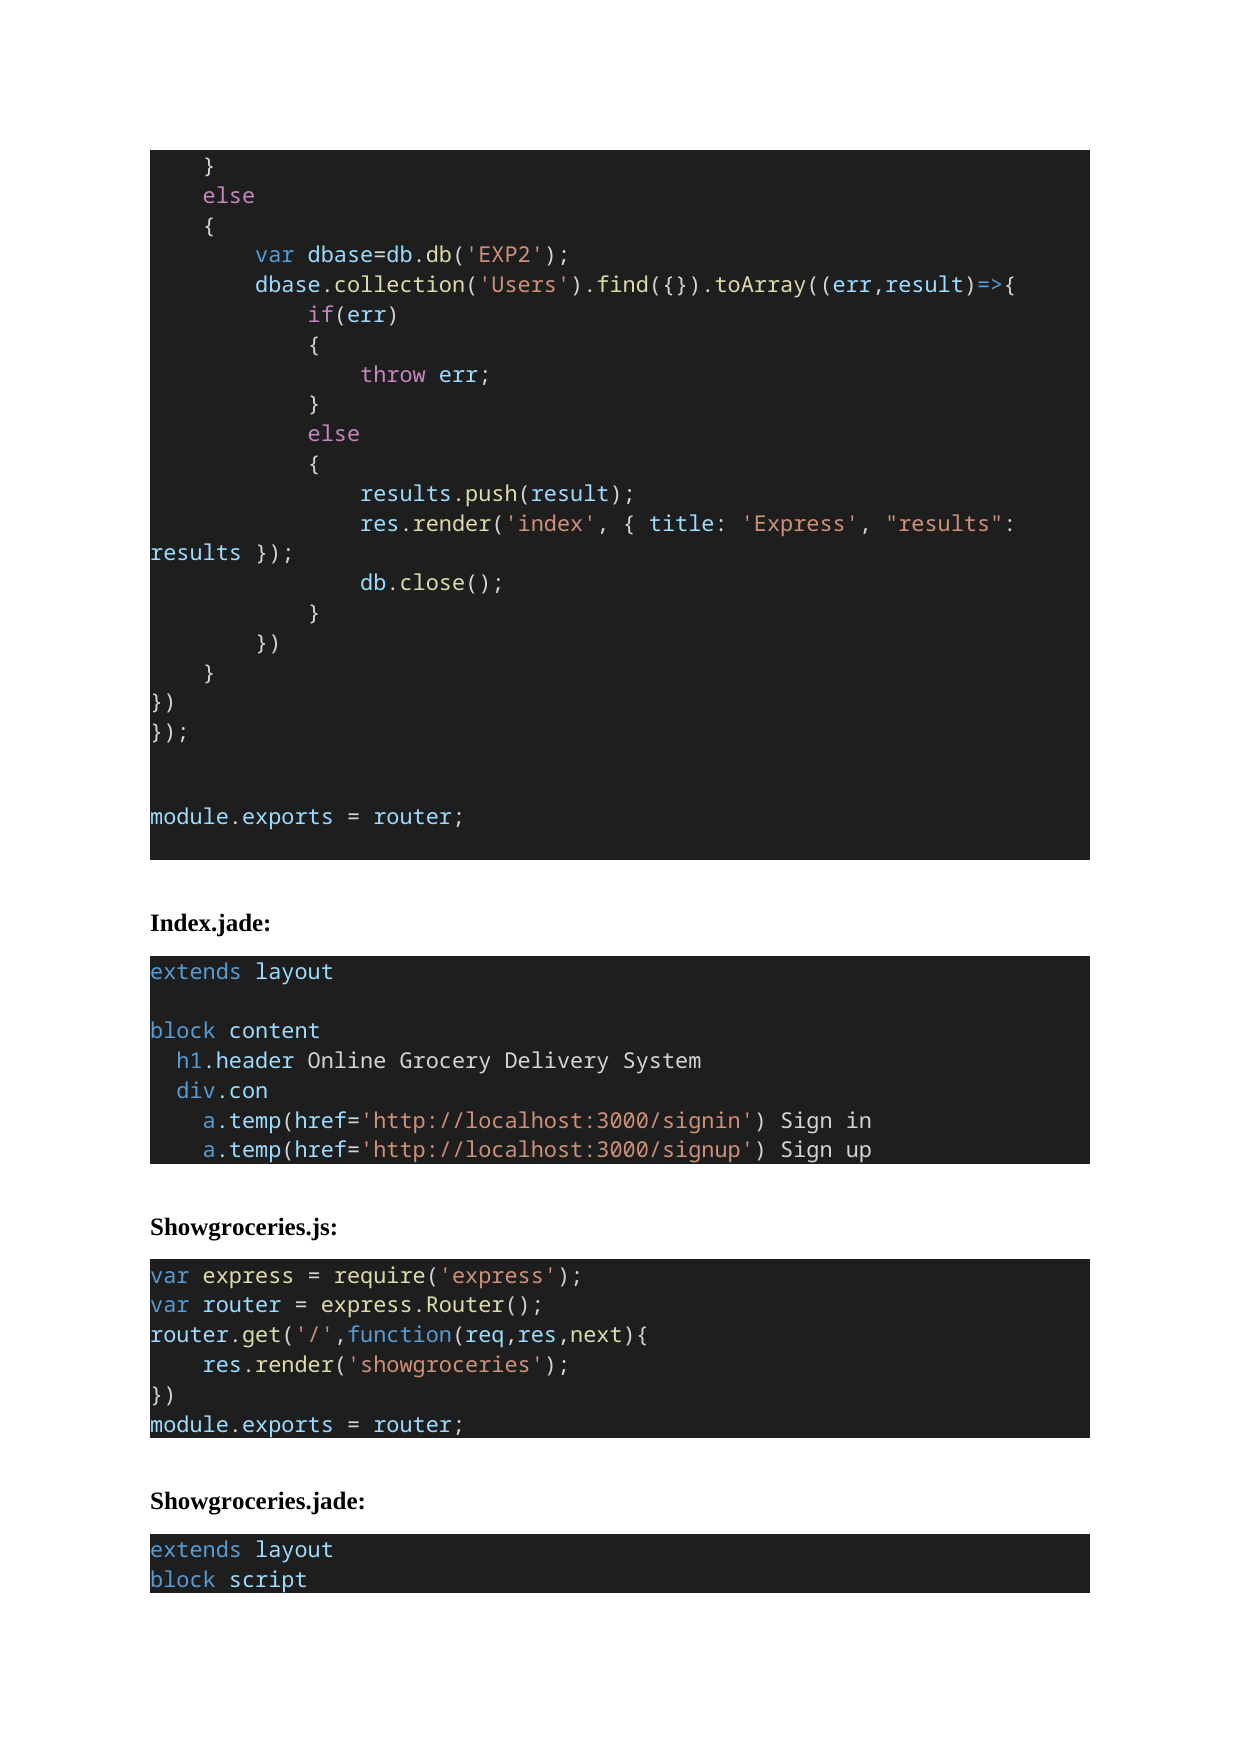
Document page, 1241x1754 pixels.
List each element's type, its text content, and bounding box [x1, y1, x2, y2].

text a.temp(href='http://localhost:3000/signin') Sign in [150, 1104, 1090, 1134]
text h1.header Online Grocery Delivery System [150, 1045, 1090, 1075]
text else [150, 418, 1090, 448]
text var express = require('express'); [150, 1259, 1090, 1289]
text { [150, 329, 1090, 358]
text module.exports = router; [150, 801, 1090, 830]
text db.close(); [150, 567, 1090, 597]
text block script [150, 1563, 1090, 1593]
text Showgroceries.js: [150, 1212, 1090, 1241]
text }) [150, 627, 1090, 656]
text Showgroceries.jade: [150, 1486, 1090, 1515]
text module.exports = router; [150, 1408, 1090, 1438]
text else [150, 180, 1090, 209]
text a.temp(href='http://localhost:3000/signup') Sign up [150, 1134, 1090, 1164]
text }); [150, 716, 1090, 746]
text div.con [150, 1075, 1090, 1104]
text res.render('showgroceries'); [150, 1349, 1090, 1379]
text var dbase=db.db('EXP2'); [150, 239, 1090, 269]
text Index.jade: [150, 908, 1090, 937]
text { [150, 209, 1090, 239]
text extends layout [150, 1534, 1090, 1563]
text dbase.collection('Users').find({}).toArray((err,result)=>{ [150, 269, 1090, 299]
text extends layout [150, 956, 1090, 985]
text } [150, 597, 1090, 627]
text results.push(result); [150, 478, 1090, 507]
text { [150, 448, 1090, 478]
text var router = express.Router(); [150, 1289, 1090, 1319]
text } [150, 150, 1090, 180]
text block content [150, 1015, 1090, 1045]
text } [150, 388, 1090, 418]
text } [150, 656, 1090, 686]
text }) [150, 1379, 1090, 1408]
text throw err; [150, 358, 1090, 388]
text }) [150, 686, 1090, 716]
text router.get('/',function(req,res,next){ [150, 1319, 1090, 1349]
text if(err) [150, 299, 1090, 329]
text res.render('index', { title: 'Express', "results": results }); [150, 507, 1090, 567]
